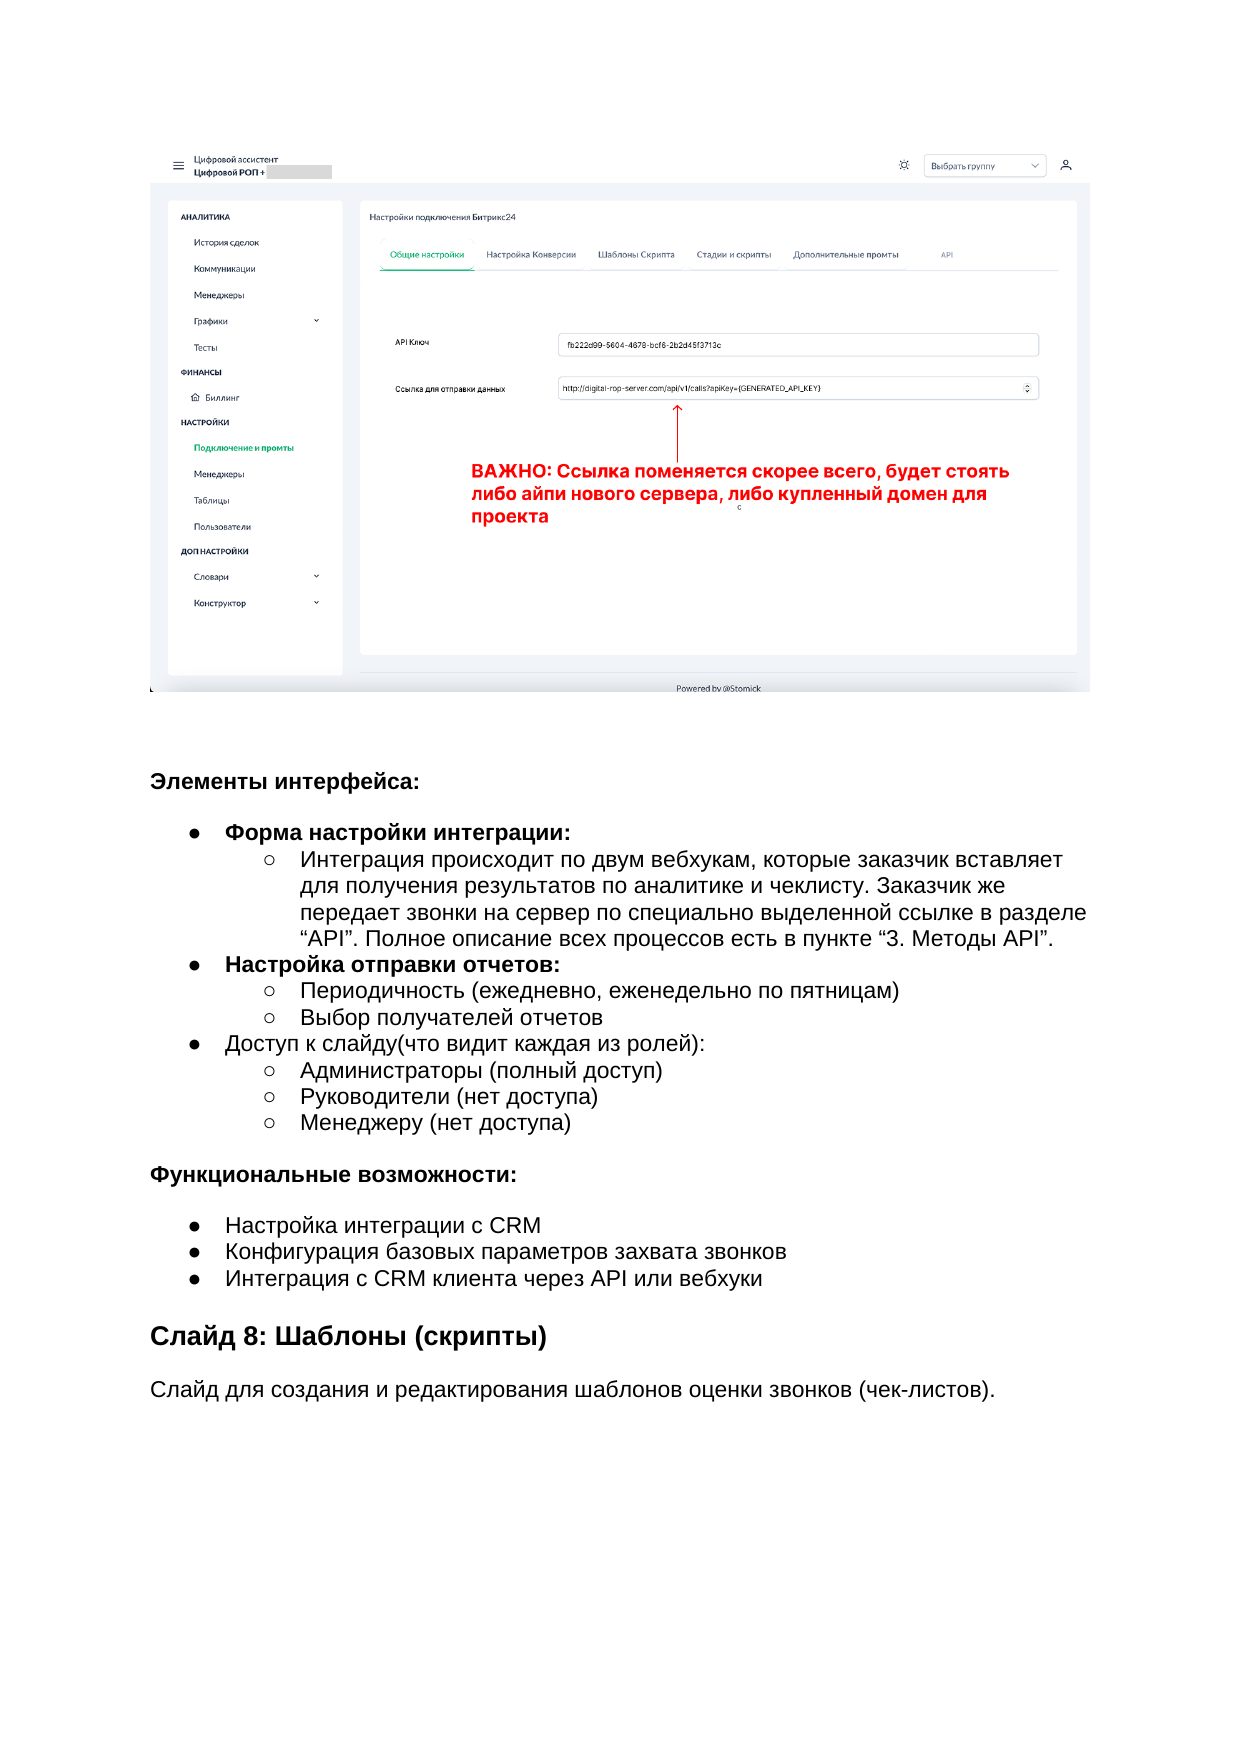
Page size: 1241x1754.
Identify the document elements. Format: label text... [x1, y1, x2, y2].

list Интеграция происходит по двум вебхукам, которые заказчик вставляет для получения результатов по аналитике и чеклисту. Заказчик же передает звонки на сервер по специально выделенной ссылке в разделе “API”. Полное описание всех процессов есть в пункте “3. Методы API”. [262, 846, 1090, 951]
list Менеджеру (нет доступа) [262, 1109, 1090, 1136]
subtitle Слайд 8: Шаблоны (скрипты) [150, 1320, 1090, 1351]
list Выбор получателей отчетов [262, 1004, 1090, 1030]
list Интеграция с CRM клиента через API или вебхуки [187, 1265, 1090, 1291]
text Функциональные возможности: [150, 1161, 1090, 1187]
text Элементы интерфейса: [150, 768, 1090, 794]
list Администраторы (полный доступ) [262, 1057, 1090, 1083]
list Форма настройки интеграции: [187, 819, 1090, 846]
list Периодичность (ежедневно, еженедельно по пятницам) [262, 977, 1090, 1004]
list Настройка интеграции с CRM [187, 1212, 1090, 1238]
picture [150, 150, 1091, 692]
list Настройка отправки отчетов: [187, 951, 1090, 977]
list Руководители (нет доступа) [262, 1083, 1090, 1109]
text Слайд для создания и редактирования шаблонов оценки звонков (чек-листов). [150, 1376, 1090, 1403]
list Конфигурация базовых параметров захвата звонков [187, 1238, 1090, 1265]
list Доступ к слайду(что видит каждая из ролей): [187, 1030, 1090, 1057]
